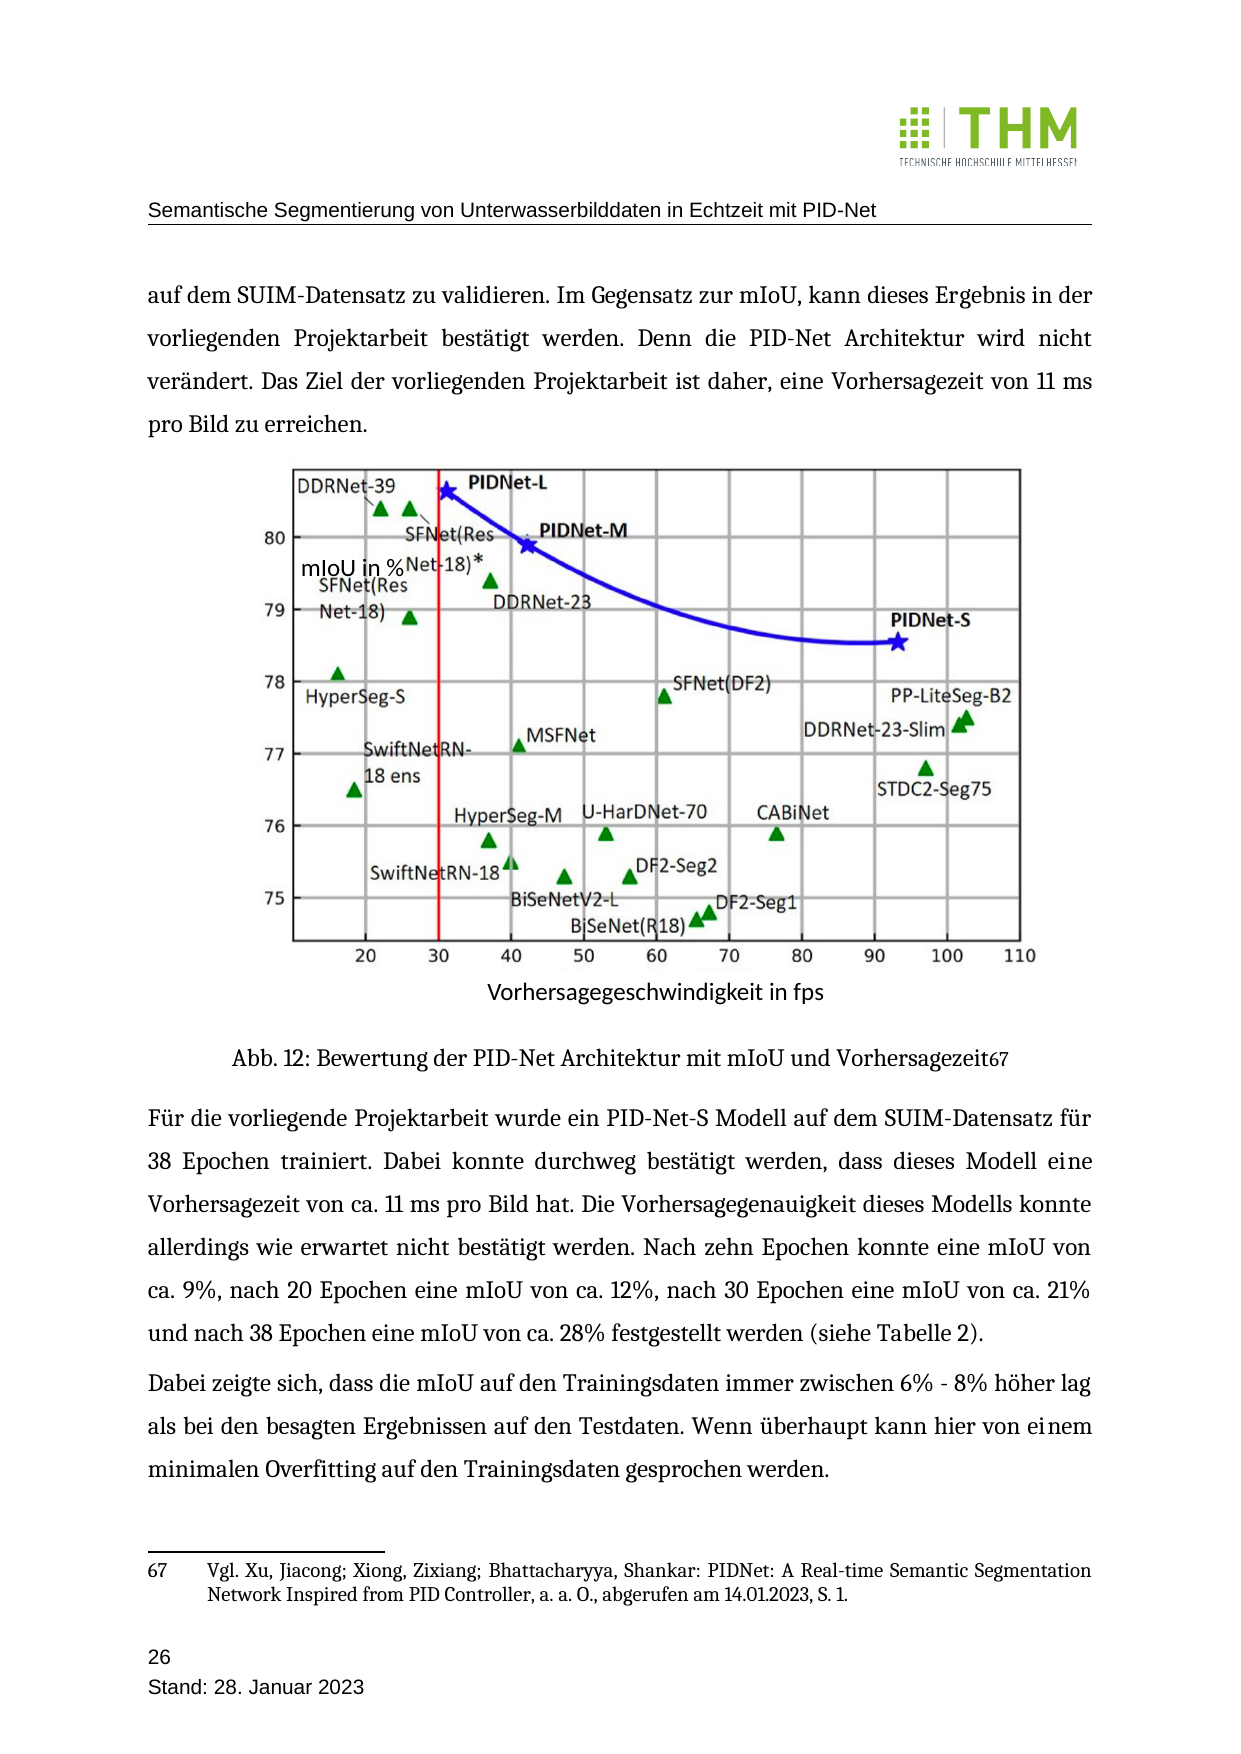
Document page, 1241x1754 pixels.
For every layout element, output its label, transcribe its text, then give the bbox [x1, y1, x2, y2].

picture [260, 459, 1051, 972]
text Dabei zeigte sich, dass die mIoU auf den Trainingsdaten immer zwischen 6% - 8% höher lag als bei den besagten Ergebnissen auf den Testdaten. Wenn überhaupt kann hier von einem minimalen Overfitting auf den Trainingsdaten gesprochen werden. [148, 1369, 1092, 1484]
text Für die vorliegende Projektarbeit wurde ein PID-Net-S Modell auf dem SUIM-Datensatz für 38 Epochen trainiert. Dabei konnte durchweg bestätigt werden, dass dieses Modell eine Vorhersagezeit von ca. 11 ms pro Bild hat. Die Vorhersagegenauigkeit dieses Modells konnte allerdings wie erwartet nicht bestätigt werden. Nach zehn Epochen konnte eine mIoU von ca. 9%, nach 20 Epochen eine mIoU von ca. 12%, nach 30 Epochen eine mIoU von ca. 21% und nach 38 Epochen eine mIoU von ca. 28% festgestellt werden (siehe Tabelle 2). [148, 1104, 1092, 1348]
picture [899, 107, 1077, 166]
text Abb. 12: Bewertung der PID-Net Architektur mit mIoU und Vorhersagezeit [148, 1044, 1092, 1073]
